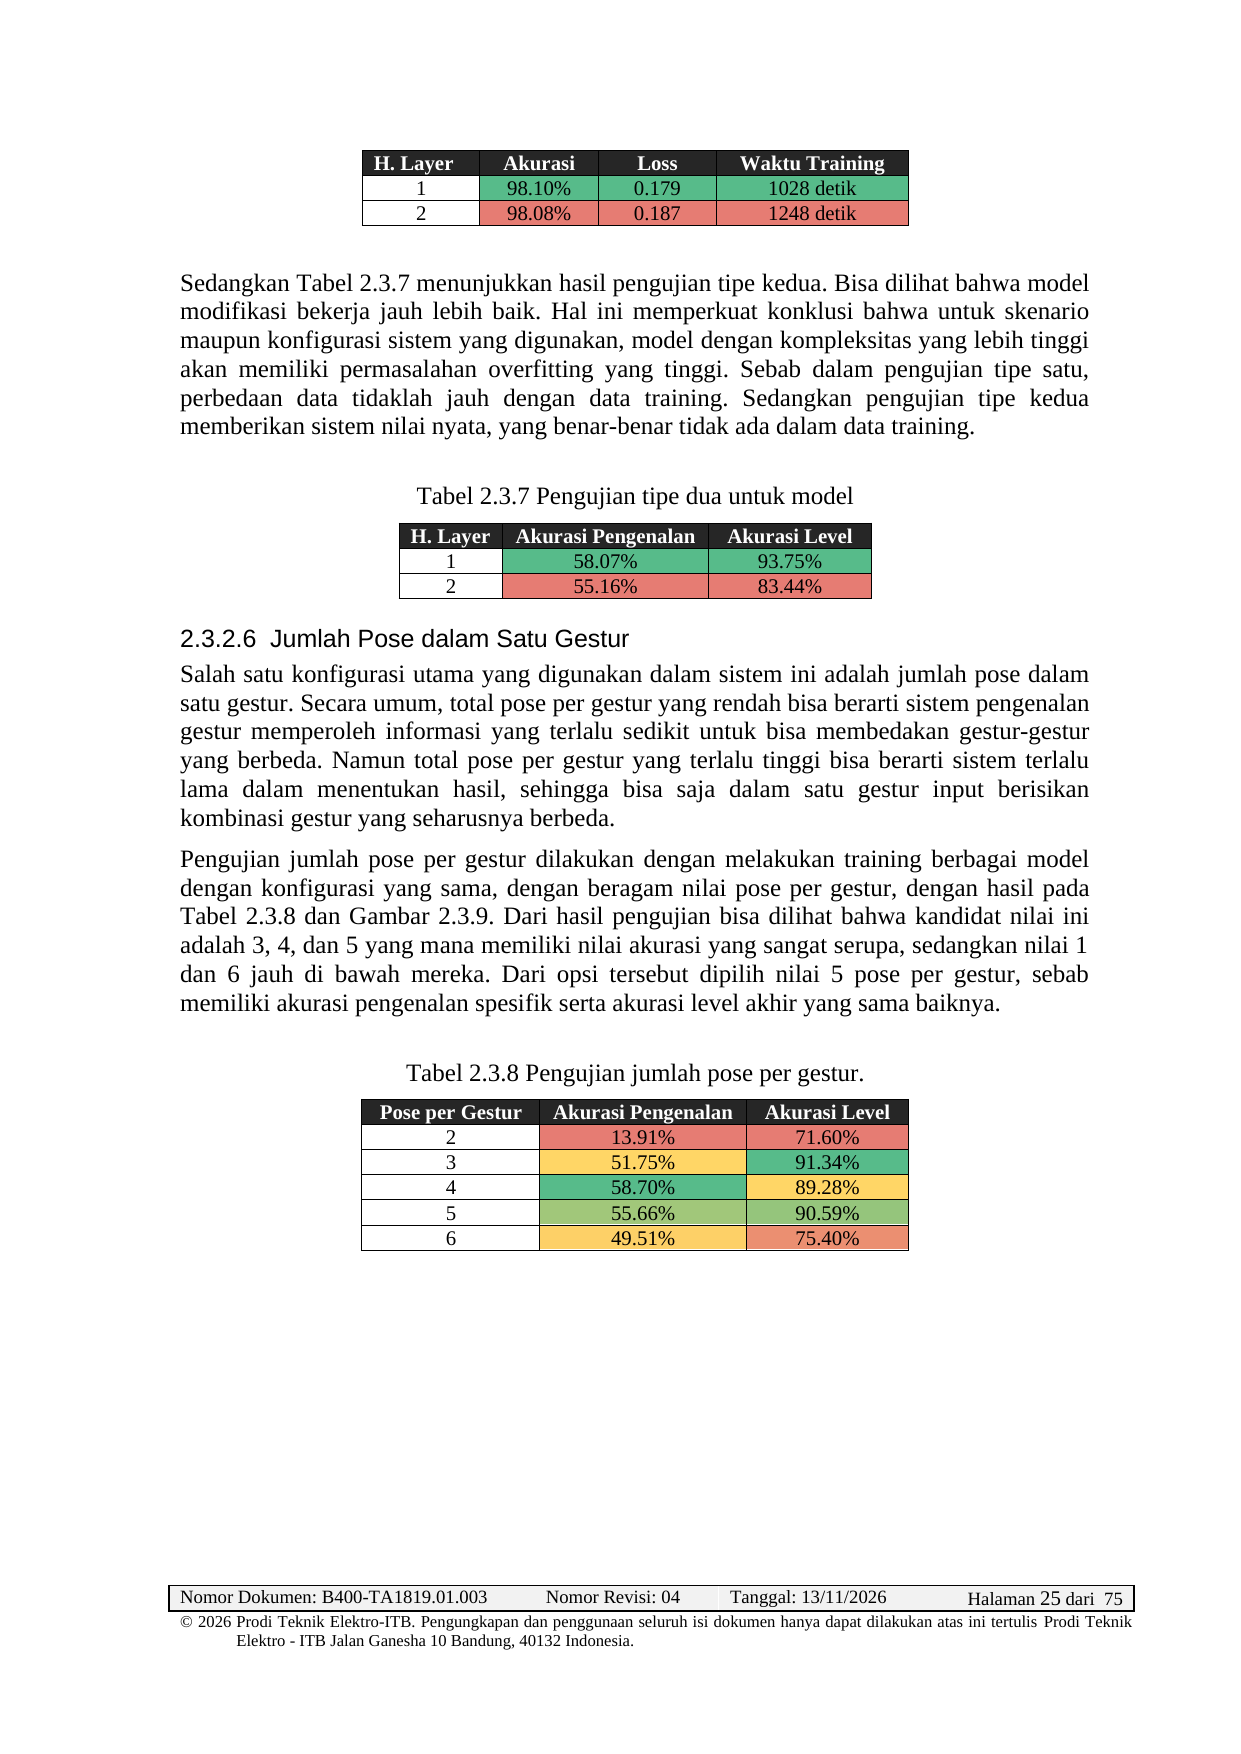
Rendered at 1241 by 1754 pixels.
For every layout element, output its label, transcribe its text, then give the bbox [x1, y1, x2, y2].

table_cell 1 [400, 549, 502, 573]
table_header H. Layer [363, 151, 479, 175]
text Tabel 2.3.7 Pengujian tipe dua untuk model [180, 453, 1090, 510]
table_cell 2 [363, 201, 479, 225]
text Salah satu konfigurasi utama yang digunakan dalam sistem ini adalah jumlah pose dalam satu gestur. Secara umum, total pose per gestur yang rendah bisa berarti sistem pengenalan gestur memperoleh informasi yang terlalu sedikit untuk bisa membedakan gestur-gestur yang berbeda. Namun total pose per gestur yang terlalu tinggi bisa berarti sistem terlalu lama dalam menentukan hasil, sehingga bisa saja dalam satu gestur input berisikan kombinasi gestur yang seharusnya berbeda. [180, 659, 1090, 831]
table_header Akurasi Pengenalan [540, 1100, 746, 1124]
text Tabel 2.3.8 Pengujian jumlah pose per gestur. [180, 1058, 1090, 1086]
table_cell 98.08% [480, 201, 598, 225]
table_cell 55.66% [540, 1200, 746, 1224]
table_header Akurasi Level [747, 1100, 908, 1124]
table_cell 58.07% [503, 549, 708, 573]
table_cell 90.59% [747, 1200, 908, 1224]
table_cell 49.51% [540, 1226, 746, 1249]
table_cell 51.75% [540, 1150, 746, 1174]
table_header Akurasi Level [709, 524, 871, 548]
table_cell 75.40% [747, 1226, 908, 1249]
table_cell 3 [362, 1150, 539, 1174]
table_header Waktu Training [717, 151, 908, 175]
table_cell 1028 detik [717, 176, 908, 200]
subtitle Jumlah Pose dalam Satu Gestur [180, 624, 1090, 653]
text Pengujian jumlah pose per gestur dilakukan dengan melakukan training berbagai model dengan konfigurasi yang sama, dengan beragam nilai pose per gestur, dengan hasil pada Tabel 2.3.8 dan Gambar 2.3.9. Dari hasil pengujian bisa dilihat bahwa kandidat nilai ini adalah 3, 4, dan 5 yang mana memiliki nilai akurasi yang sangat serupa, sedangkan nilai 1 dan 6 jauh di bawah mereka. Dari opsi tersebut dipilih nilai 5 pose per gestur, sebab memiliki akurasi pengenalan spesifik serta akurasi level akhir yang sama baiknya. [180, 844, 1090, 1016]
table_cell 98.10% [480, 176, 598, 200]
table_header Akurasi [480, 151, 598, 175]
table_cell 93.75% [709, 549, 871, 573]
table_cell 0.179 [599, 176, 716, 200]
table_cell 55.16% [503, 574, 708, 598]
table_cell 6 [362, 1226, 539, 1249]
table_header Akurasi Pengenalan [503, 524, 708, 548]
table_cell 89.28% [747, 1175, 908, 1199]
table_header Pose per Gestur [362, 1100, 539, 1124]
table_cell 1 [363, 176, 479, 200]
table_header Loss [599, 151, 716, 175]
table_header H. Layer [400, 524, 502, 548]
table_cell 4 [362, 1175, 539, 1199]
table_cell 5 [362, 1200, 539, 1224]
text Sedangkan Tabel 2.3.7 menunjukkan hasil pengujian tipe kedua. Bisa dilihat bahwa model modifikasi bekerja jauh lebih baik. Hal ini memperkuat konklusi bahwa untuk skenario maupun konfigurasi sistem yang digunakan, model dengan kompleksitas yang lebih tinggi akan memiliki permasalahan overfitting yang tinggi. Sebab dalam pengujian tipe satu, perbedaan data tidaklah jauh dengan data training. Sedangkan pengujian tipe kedua memberikan sistem nilai nyata, yang benar-benar tidak ada dalam data training. [180, 268, 1090, 440]
table_cell 71.60% [747, 1125, 908, 1149]
table_cell 83.44% [709, 574, 871, 598]
table_cell 1248 detik [717, 201, 908, 225]
table_cell 0.187 [599, 201, 716, 225]
table_cell 91.34% [747, 1150, 908, 1174]
table_cell 58.70% [540, 1175, 746, 1199]
table_cell 2 [400, 574, 502, 598]
table_cell 13.91% [540, 1125, 746, 1149]
table_cell 2 [362, 1125, 539, 1149]
